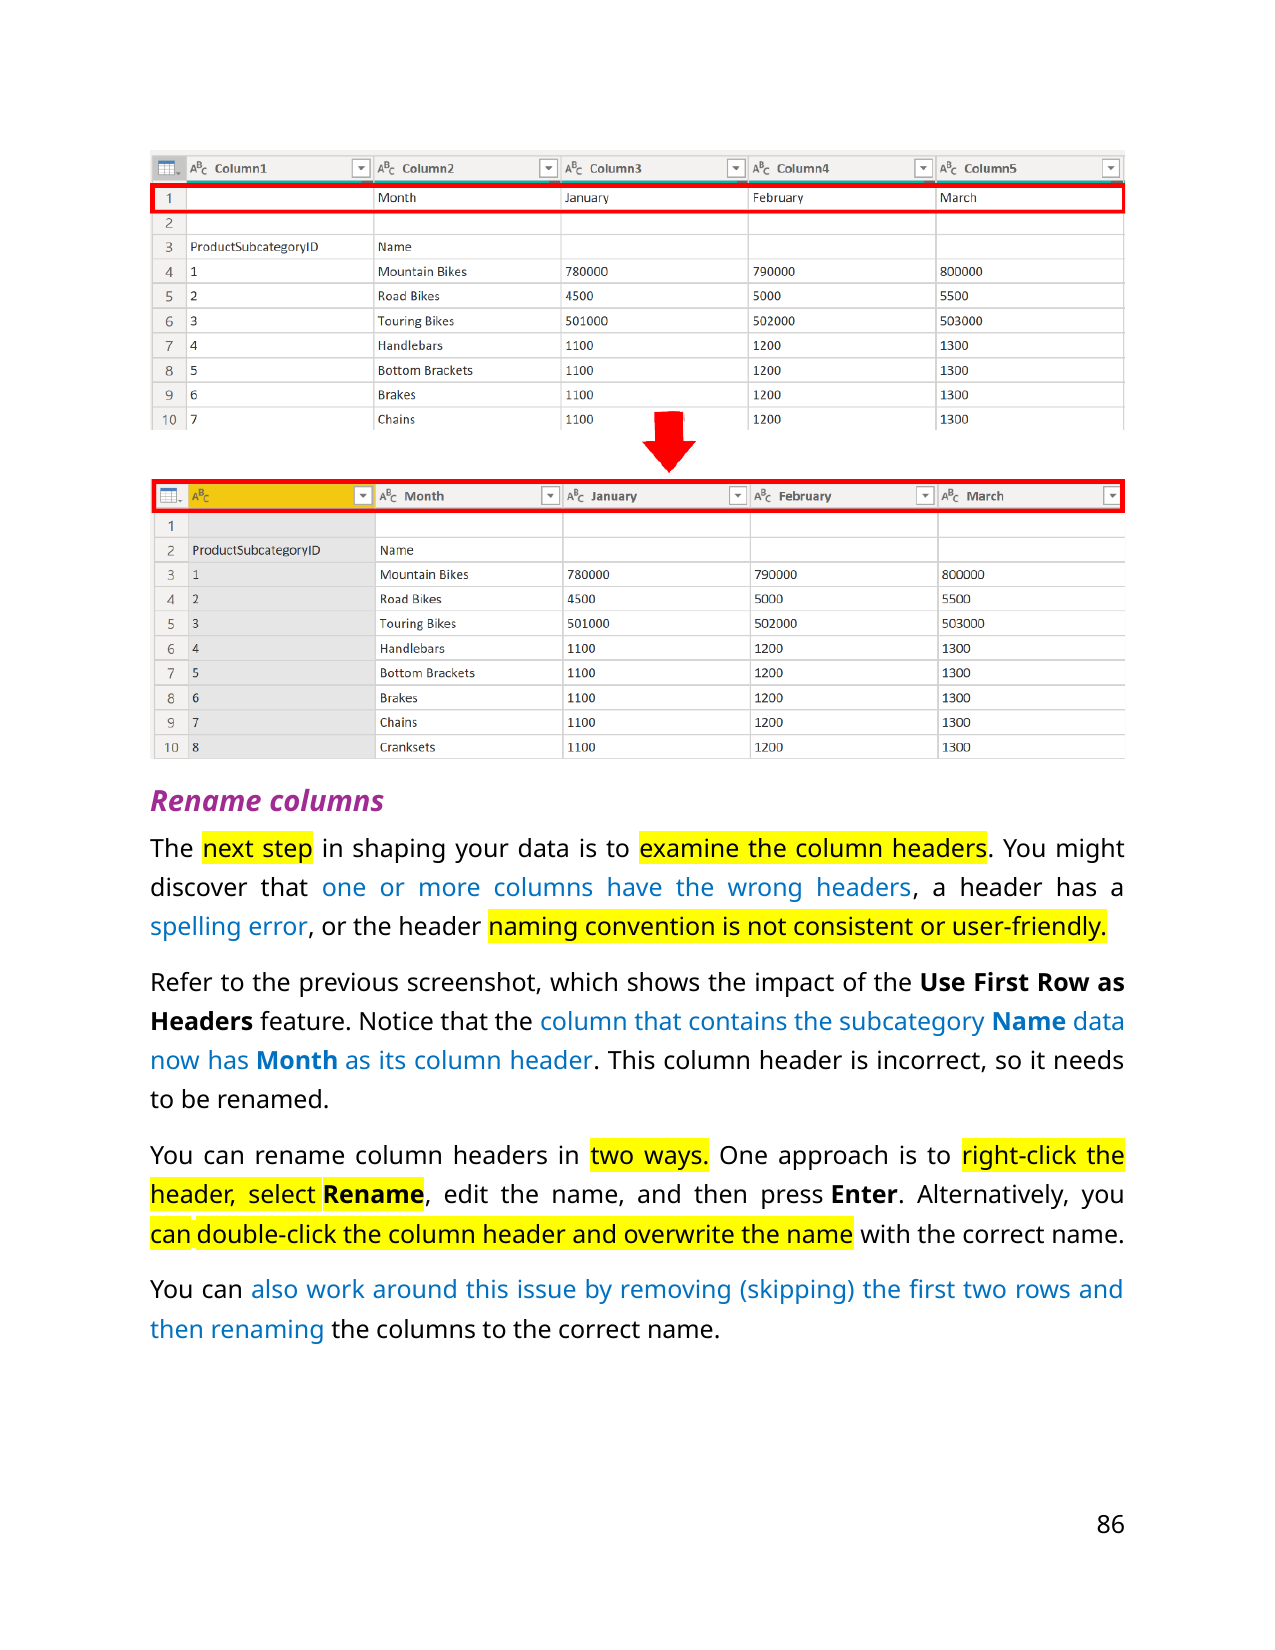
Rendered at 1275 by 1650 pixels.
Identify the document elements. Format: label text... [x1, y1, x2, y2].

picture [150, 150, 1125, 759]
text You can rename column headers in two ways. One approach is to right-click the header, select Rename, edit the name, and then press Enter. Alternatively, you can double-click the column header and overwrite the name with the correct name. [150, 1138, 1125, 1250]
text The next step in shaping your data is to examine the column headers. You might discover that one or more columns have the wrong headers, a header has a spelling error, or the header naming convention is not consistent or user-friendly. [150, 831, 1125, 943]
text You can also work around this issue by removing (skipping) the first two rows and then renaming the columns to the correct name. [150, 1272, 1125, 1345]
text Refer to the previous screenshot, which shows the impact of the Use First Row as Headers feature. Notice that the column that contains the subcategory Name data now has Month as its column header. This column header is incorrect, so it needs to be renamed. [150, 965, 1125, 1116]
subtitle Rename columns [150, 781, 1125, 820]
